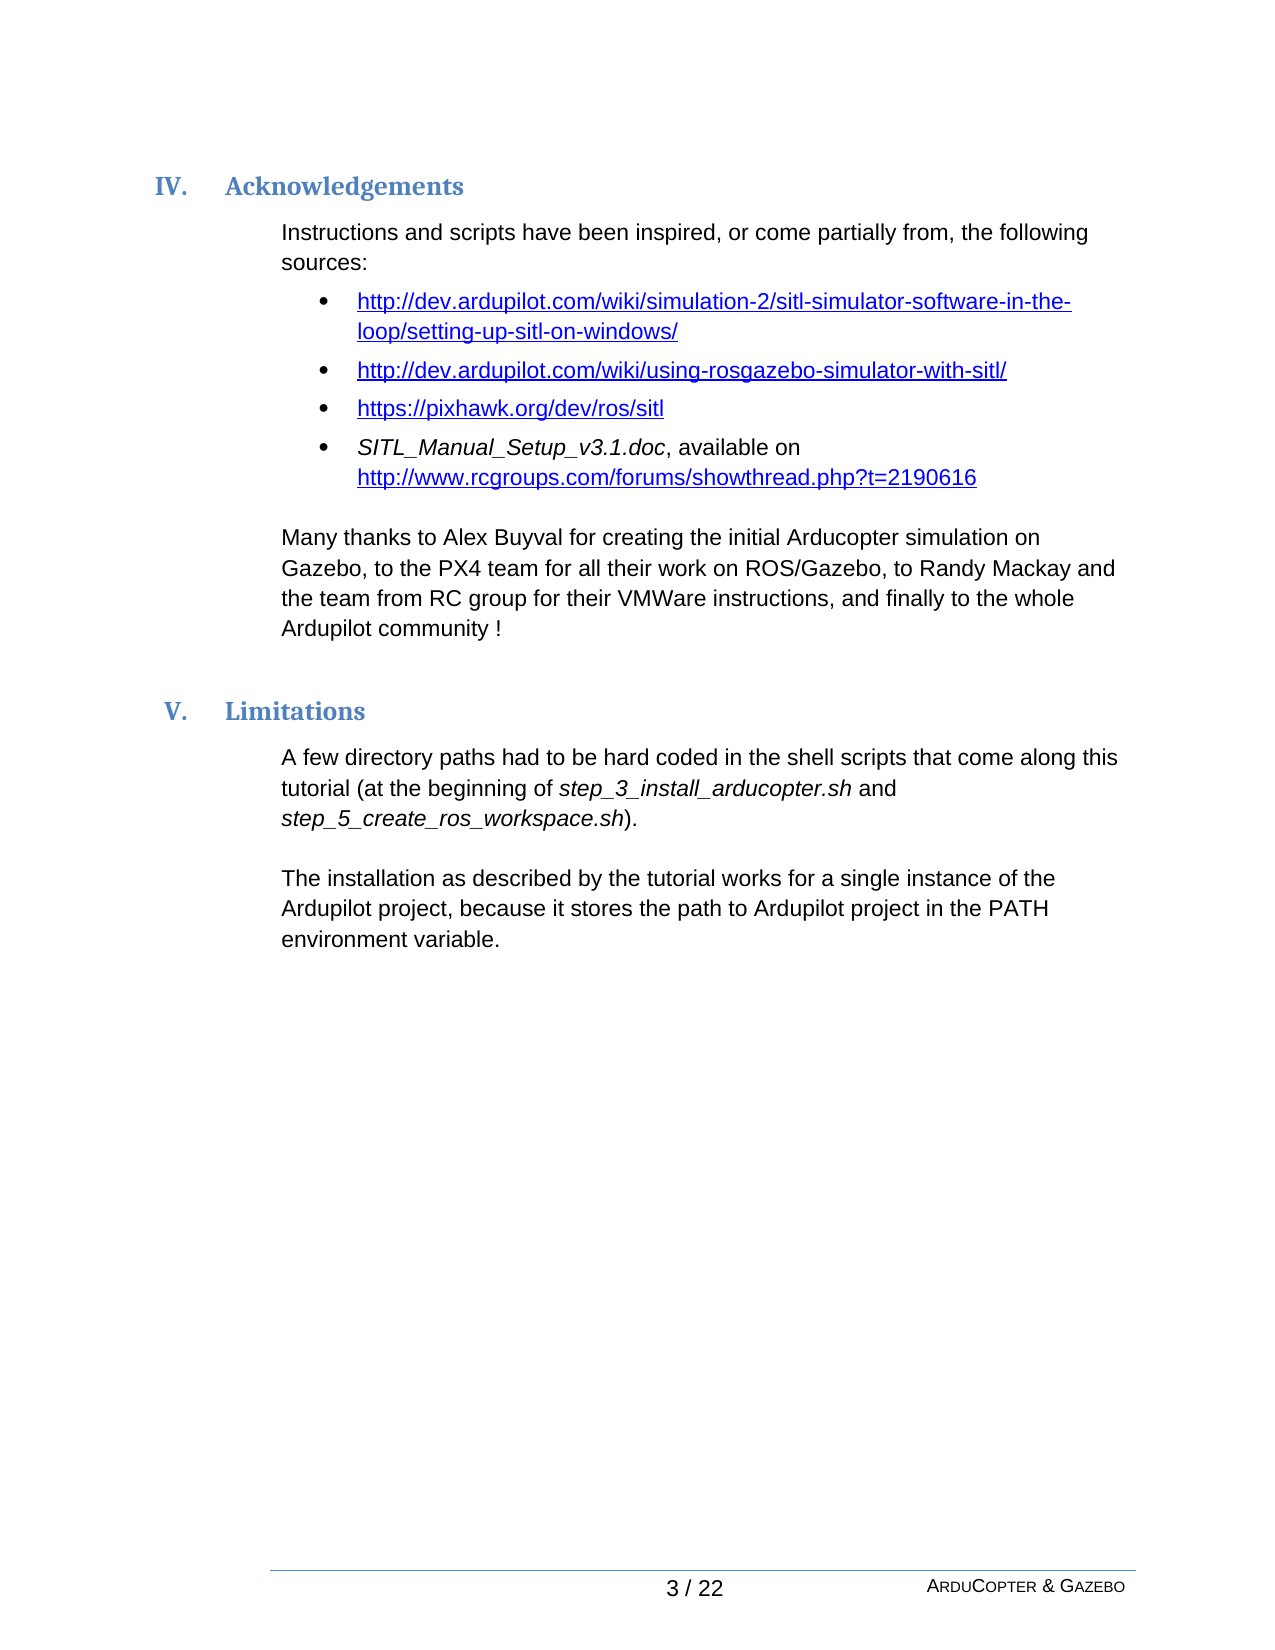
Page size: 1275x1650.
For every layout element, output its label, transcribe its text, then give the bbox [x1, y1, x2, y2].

list SITL_Manual_Setup_v3.1.doc, available on http://www.rcgroups.com/forums/showthread.php?t=2190616 [319, 434, 1125, 490]
subtitle Limitations [187, 696, 1125, 727]
list http://dev.ardupilot.com/wiki/using-rosgazebo-simulator-with-sitl/ [319, 357, 1125, 383]
subtitle Acknowledgements [187, 171, 1125, 202]
text The installation as described by the tutorial works for a single instance of the Ardupilot project, because it stores the path to Ardupilot project in the PATH environment variable. [281, 865, 1125, 952]
list https://pixhawk.org/dev/ros/sitl [319, 395, 1125, 421]
list http://dev.ardupilot.com/wiki/simulation-2/sitl-simulator-software-in-the-loop/setting-up-sitl-on-windows/ [319, 288, 1125, 344]
text A few directory paths had to be hard coded in the shell scripts that come along this tutorial (at the beginning of step_3_install_arducopter.sh and step_5_create_ros_workspace.sh). [281, 744, 1125, 831]
text Instructions and scripts have been inspired, or come partially from, the following sources: [281, 219, 1125, 276]
text Many thanks to Alex Buyval for creating the initial Arducopter simulation on Gazebo, to the PX4 team for all their work on ROS/Gazebo, to Randy Mackay and the team from RC group for their VMWare instructions, and finally to the whole Ardupilot community ! [281, 524, 1125, 641]
